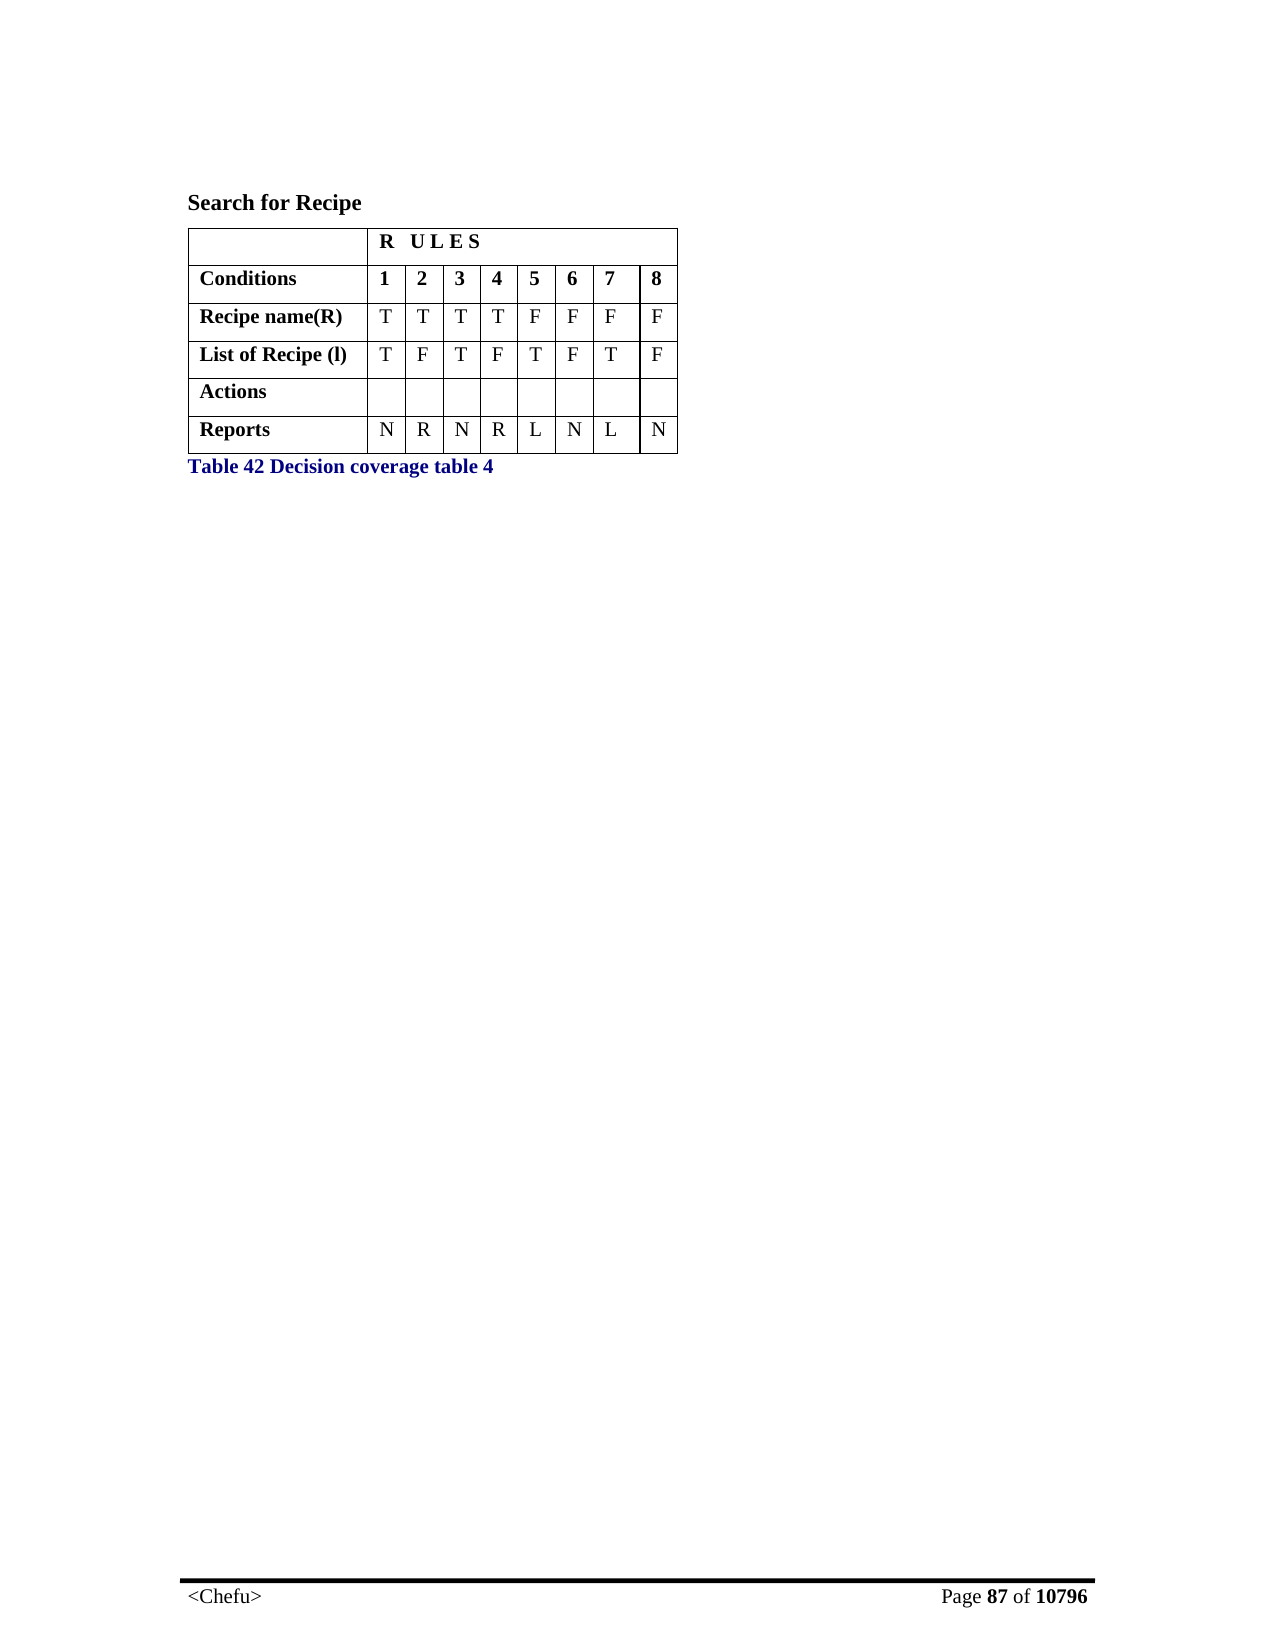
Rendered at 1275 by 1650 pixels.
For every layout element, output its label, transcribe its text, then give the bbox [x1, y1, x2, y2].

table_cell T [444, 304, 480, 341]
table_cell F [518, 304, 555, 341]
table_cell 6 [556, 266, 593, 303]
table_cell F [641, 342, 677, 378]
table_cell Reports [189, 417, 367, 453]
table_cell [594, 379, 639, 416]
table_cell 7 [594, 266, 639, 303]
table_cell T [444, 342, 480, 378]
table_cell [556, 379, 593, 416]
table_cell L [518, 417, 555, 453]
table_cell T [406, 304, 443, 341]
text Search for Recipe [187, 189, 1087, 215]
table_cell [518, 379, 555, 416]
table_cell T [481, 304, 517, 341]
table_header [189, 229, 367, 265]
table_cell List of Recipe (l) [189, 342, 367, 378]
table_cell T [594, 342, 639, 378]
table_cell R [481, 417, 517, 453]
table_cell F [641, 304, 677, 341]
table_cell F [556, 342, 593, 378]
table_cell Recipe name(R) [189, 304, 367, 341]
table_cell [406, 379, 443, 416]
table_cell F [594, 304, 639, 341]
table_cell R [406, 417, 443, 453]
table_cell 1 [368, 266, 405, 303]
table_cell L [594, 417, 639, 453]
table_cell 3 [444, 266, 480, 303]
table_cell N [556, 417, 593, 453]
table_cell 8 [641, 266, 677, 303]
table_header R U L E S [368, 229, 677, 265]
table_cell F [406, 342, 443, 378]
table_cell [481, 379, 517, 416]
table_cell 5 [518, 266, 555, 303]
table_cell Conditions [189, 266, 367, 303]
table_cell 2 [406, 266, 443, 303]
table_cell [641, 379, 677, 416]
table_cell 4 [481, 266, 517, 303]
text Table 42 Decision coverage table 4 [187, 454, 1087, 478]
table_cell N [641, 417, 677, 453]
table_cell T [518, 342, 555, 378]
table_cell Actions [189, 379, 367, 416]
table_cell F [481, 342, 517, 378]
table_cell [444, 379, 480, 416]
table_cell N [368, 417, 405, 453]
table_cell T [368, 342, 405, 378]
table_cell T [368, 304, 405, 341]
table_cell F [556, 304, 593, 341]
table_cell N [444, 417, 480, 453]
table_cell [368, 379, 405, 416]
